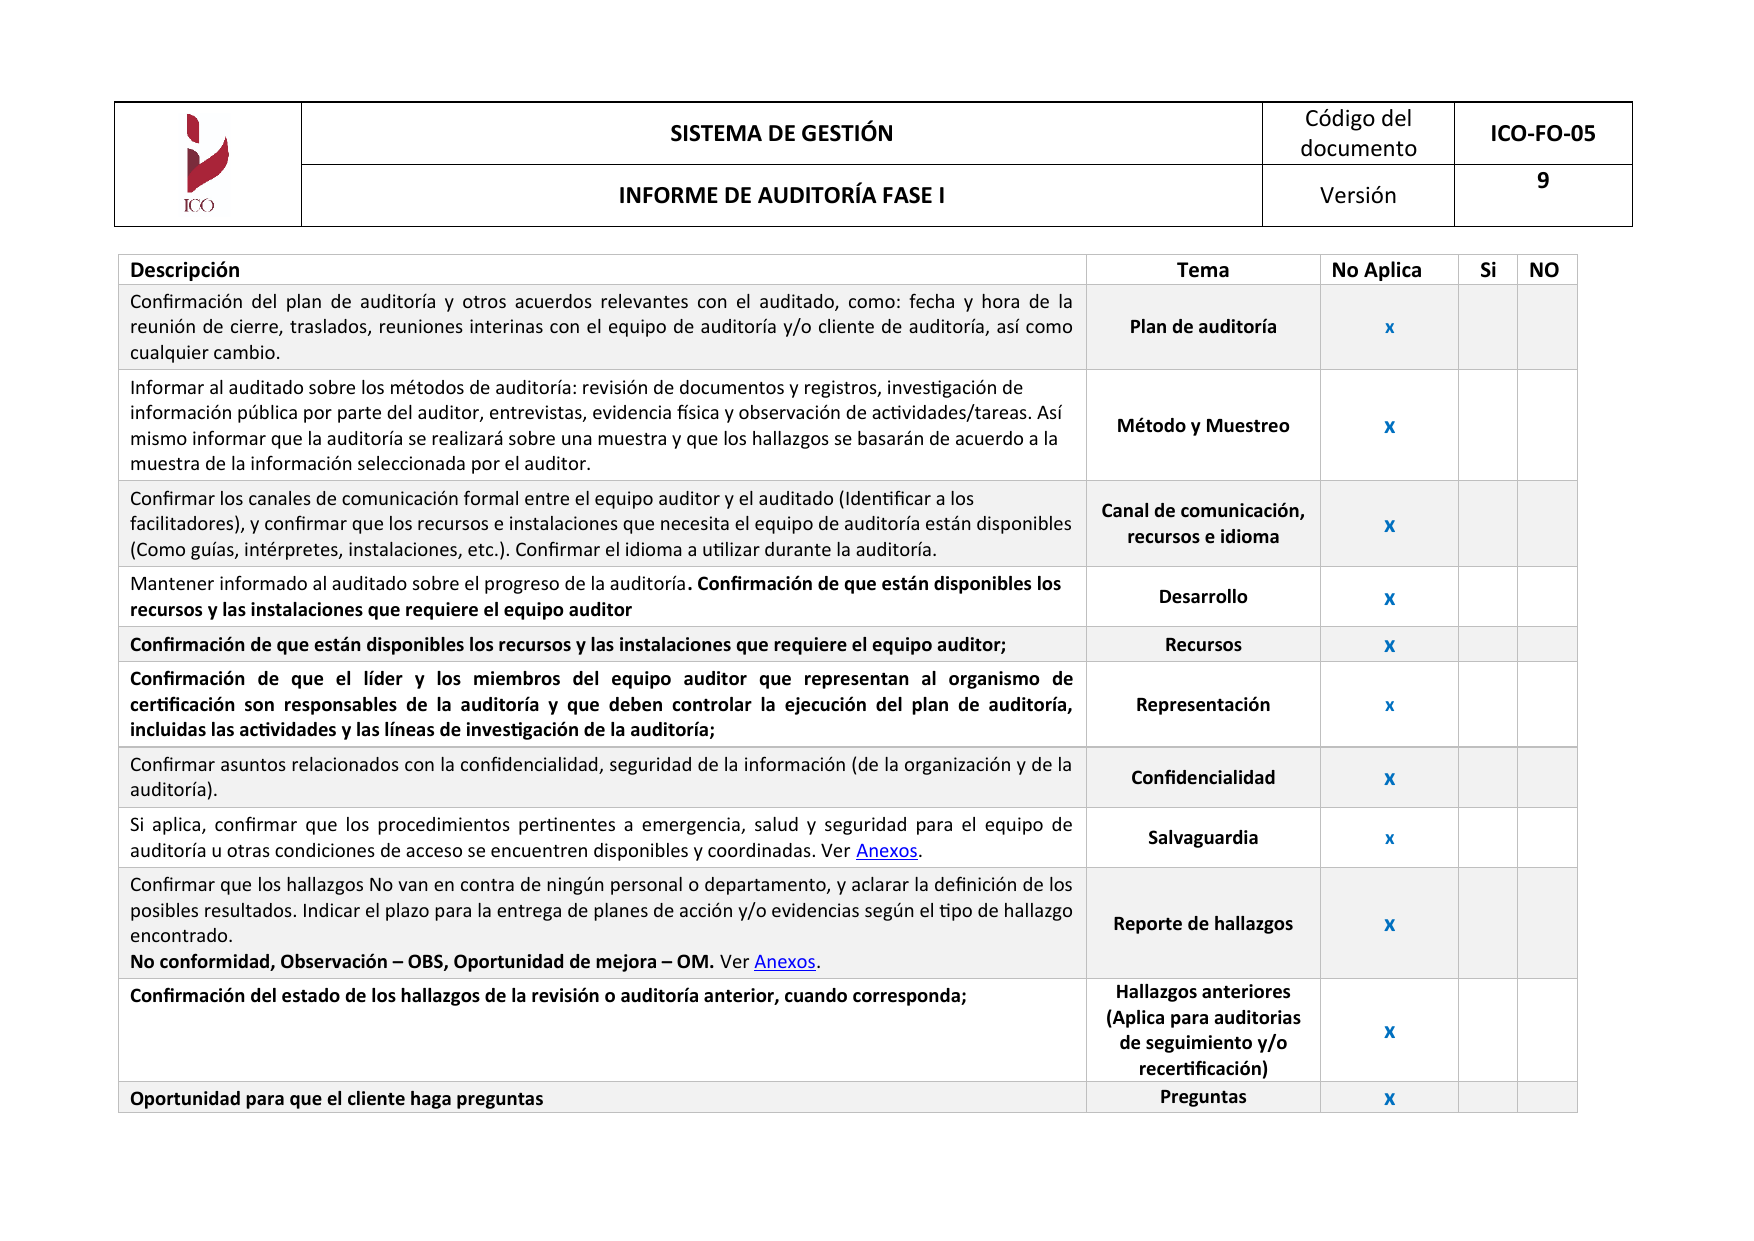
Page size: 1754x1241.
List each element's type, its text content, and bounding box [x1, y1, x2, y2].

table_cell [1518, 1082, 1577, 1112]
table_cell Desarrollo [1087, 567, 1320, 626]
table_cell Confirmación de que el líder y los miembros del equipo auditor que representan al organismo de certificación son responsables de la auditoría y que deben controlar la ejecución del plan de auditoría, incluidas las actividades y las líneas de investigación de la auditoría; [119, 662, 1086, 746]
table_cell Plan de auditoría [1087, 285, 1320, 369]
table_cell Confidencialidad [1087, 748, 1320, 807]
table_cell Oportunidad para que el cliente haga preguntas [119, 1082, 1086, 1112]
table_cell x [1321, 868, 1458, 978]
table_cell x [1321, 1082, 1458, 1112]
table_cell [1518, 808, 1577, 867]
table_cell Confirmar asuntos relacionados con la confidencialidad, seguridad de la información (de la organización y de la auditoría). [119, 748, 1086, 807]
table_cell [1518, 979, 1577, 1081]
table_cell Salvaguardia [1087, 808, 1320, 867]
table_cell [1518, 481, 1577, 566]
table_cell Método y Muestreo [1087, 370, 1320, 480]
table_cell x [1321, 285, 1458, 369]
table_cell Hallazgos anteriores (Aplica para auditorias de seguimiento y/o recertificación) [1087, 979, 1320, 1081]
table_cell [1459, 808, 1517, 867]
table_cell [1459, 868, 1517, 978]
table_cell [1459, 481, 1517, 566]
table_cell Representación [1087, 662, 1320, 746]
table_cell [1459, 627, 1517, 661]
table_cell [1518, 748, 1577, 807]
table_cell [1459, 979, 1517, 1081]
table_cell Confirmar los canales de comunicación formal entre el equipo auditor y el auditado (Identificar a los facilitadores), y confirmar que los recursos e instalaciones que necesita el equipo de auditoría están disponibles (Como guías, intérpretes, instalaciones, etc.). Confirmar el idioma a utilizar durante la auditoría. [119, 481, 1086, 566]
table_header NO [1518, 255, 1577, 283]
picture [178, 113, 231, 217]
table_cell Confirmación del estado de los hallazgos de la revisión o auditoría anterior, cuando corresponda; [119, 979, 1086, 1081]
table_cell x [1321, 481, 1458, 566]
table_cell Confirmar que los hallazgos No van en contra de ningún personal o departamento, y aclarar la definición de los posibles resultados. Indicar el plazo para la entrega de planes de acción y/o evidencias según el tipo de hallazgo encontrado. No conformidad, Observación – OBS, Oportunidad de mejora – OM. Ver Anexos. [119, 868, 1086, 978]
table_cell [1518, 370, 1577, 480]
table_cell Preguntas [1087, 1082, 1320, 1112]
table_cell x [1321, 662, 1458, 746]
table_cell Si aplica, confirmar que los procedimientos pertinentes a emergencia, salud y seguridad para el equipo de auditoría u otras condiciones de acceso se encuentren disponibles y coordinadas. Ver Anexos. [119, 808, 1086, 867]
table_cell [1518, 627, 1577, 661]
table_cell Confirmación del plan de auditoría y otros acuerdos relevantes con el auditado, como: fecha y hora de la reunión de cierre, traslados, reuniones interinas con el equipo de auditoría y/o cliente de auditoría, así como cualquier cambio. [119, 285, 1086, 369]
table_header Si [1459, 255, 1517, 283]
table_header Descripción [119, 255, 1086, 283]
table_header No Aplica [1321, 255, 1458, 283]
table_cell Recursos [1087, 627, 1320, 661]
table_cell Informar al auditado sobre los métodos de auditoría: revisión de documentos y registros, investigación de información pública por parte del auditor, entrevistas, evidencia física y observación de actividades/tareas. Así mismo informar que la auditoría se realizará sobre una muestra y que los hallazgos se basarán de acuerdo a la muestra de la información seleccionada por el auditor. [119, 370, 1086, 480]
table_cell [1459, 285, 1517, 369]
table_cell [1518, 662, 1577, 746]
table_cell [1518, 868, 1577, 978]
table_cell [1459, 748, 1517, 807]
table_cell Reporte de hallazgos [1087, 868, 1320, 978]
table_cell Canal de comunicación, recursos e idioma [1087, 481, 1320, 566]
table_cell [1459, 567, 1517, 626]
table_cell [1518, 567, 1577, 626]
table_cell Confirmación de que están disponibles los recursos y las instalaciones que requiere el equipo auditor; [119, 627, 1086, 661]
table_cell x [1321, 627, 1458, 661]
table_cell [1518, 285, 1577, 369]
table_cell x [1321, 567, 1458, 626]
table_cell [1459, 662, 1517, 746]
table_cell [1459, 1082, 1517, 1112]
table_cell x [1321, 979, 1458, 1081]
table_cell [1459, 370, 1517, 480]
table_cell Mantener informado al auditado sobre el progreso de la auditoría. Confirmación de que están disponibles los recursos y las instalaciones que requiere el equipo auditor [119, 567, 1086, 626]
table_cell x [1321, 808, 1458, 867]
table_header Tema [1087, 255, 1320, 283]
table_cell x [1321, 370, 1458, 480]
table_cell x [1321, 748, 1458, 807]
